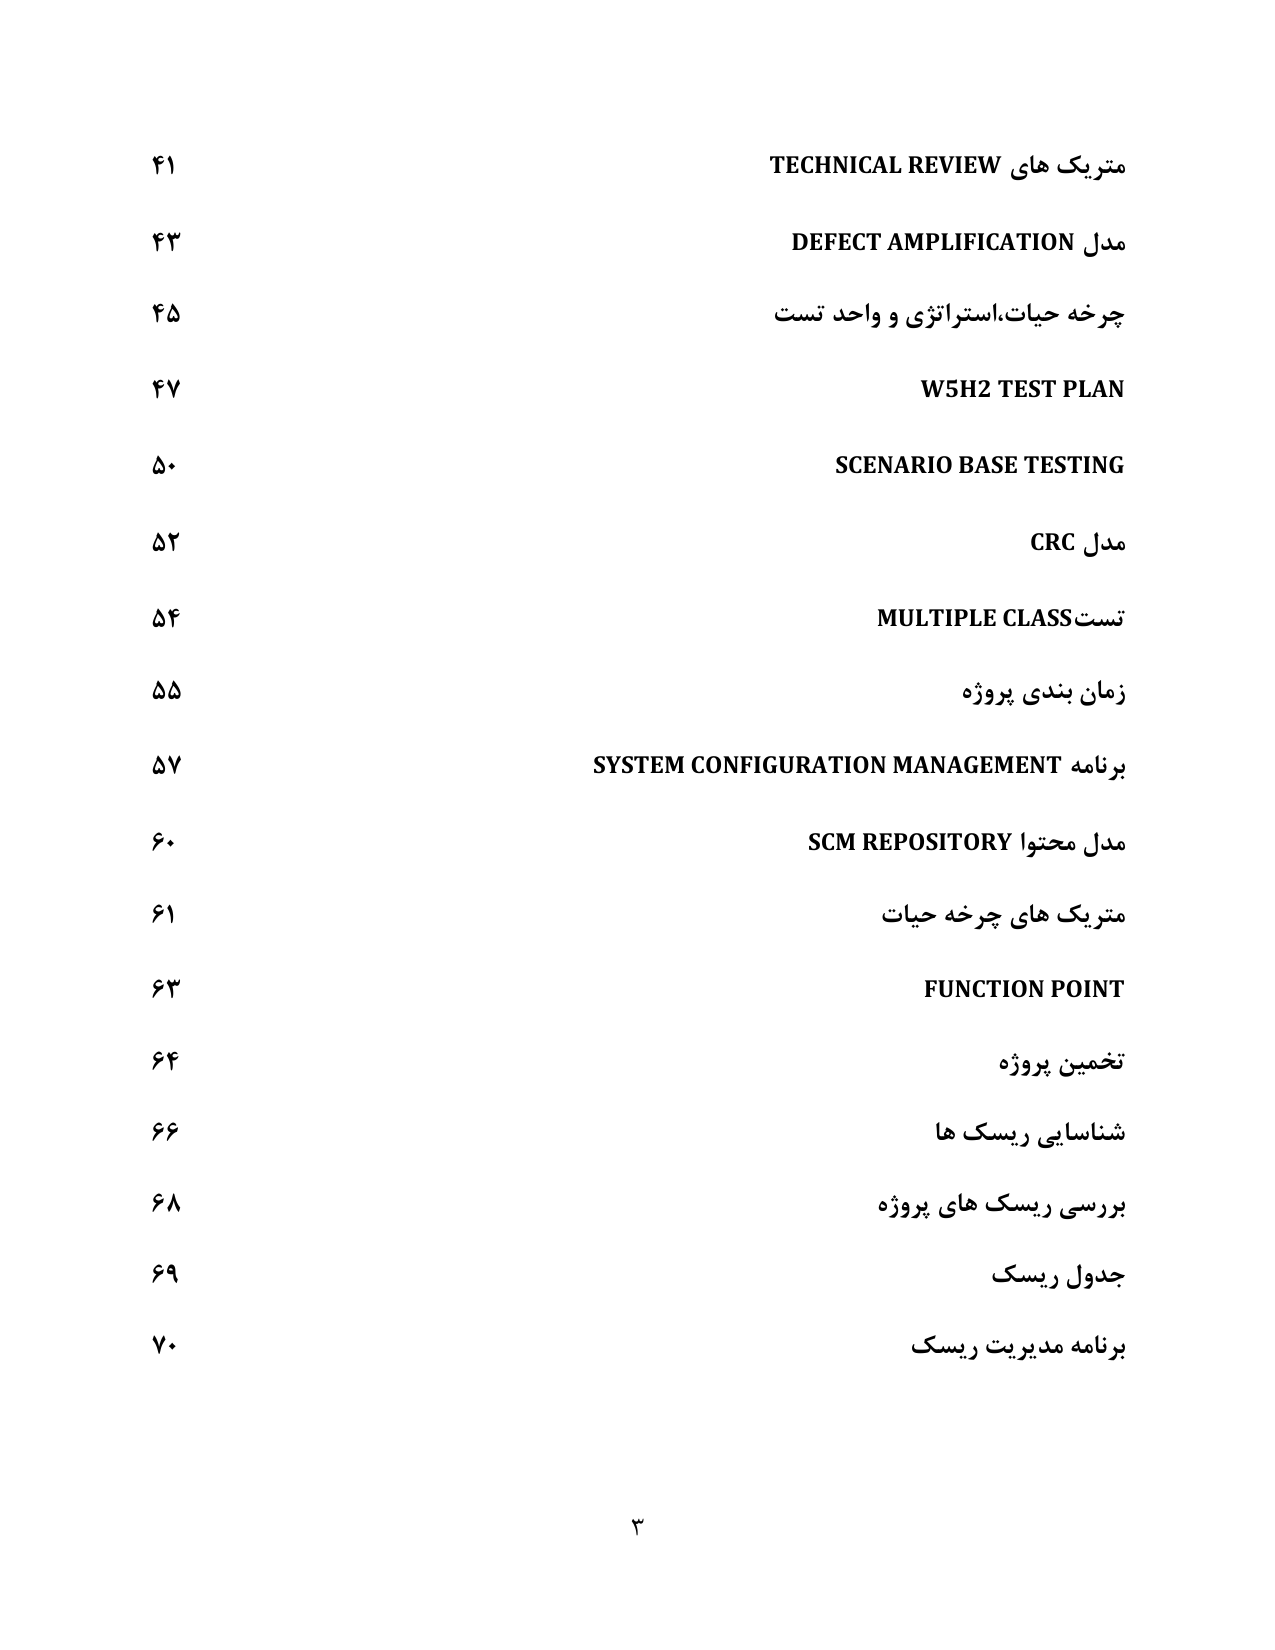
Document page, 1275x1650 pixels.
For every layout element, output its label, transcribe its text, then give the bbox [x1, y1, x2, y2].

text مدل CRC 52 [150, 526, 1125, 560]
text Function Point 63 [150, 974, 1125, 1008]
text متریک های technical review 41 [150, 150, 1125, 184]
text مدل defect amplification 43 [150, 226, 1125, 260]
text مدل محتوا SCM Repository 60 [150, 827, 1125, 860]
text تخمین پروژه 64 [150, 1050, 1125, 1079]
text شناسایی ریسک ها 66 [150, 1121, 1125, 1151]
text چرخه حیات،استراتژی و واحد تست 45 [150, 303, 1125, 332]
text تستmultiple class 54 [150, 603, 1125, 637]
text جدول ریسک 69 [150, 1263, 1125, 1293]
text زمان بندی پروژه 55 [150, 679, 1125, 708]
text بررسی ریسک های پروژه 68 [150, 1192, 1125, 1222]
text برنامه مدیریت ریسک 70 [150, 1334, 1125, 1364]
text برنامه System Configuration Management 57 [150, 750, 1125, 784]
text scenario base testing 50 [150, 450, 1125, 484]
text متریک های چرخه حیات 61 [150, 903, 1125, 932]
text W5H2 test plan 47 [150, 374, 1125, 408]
